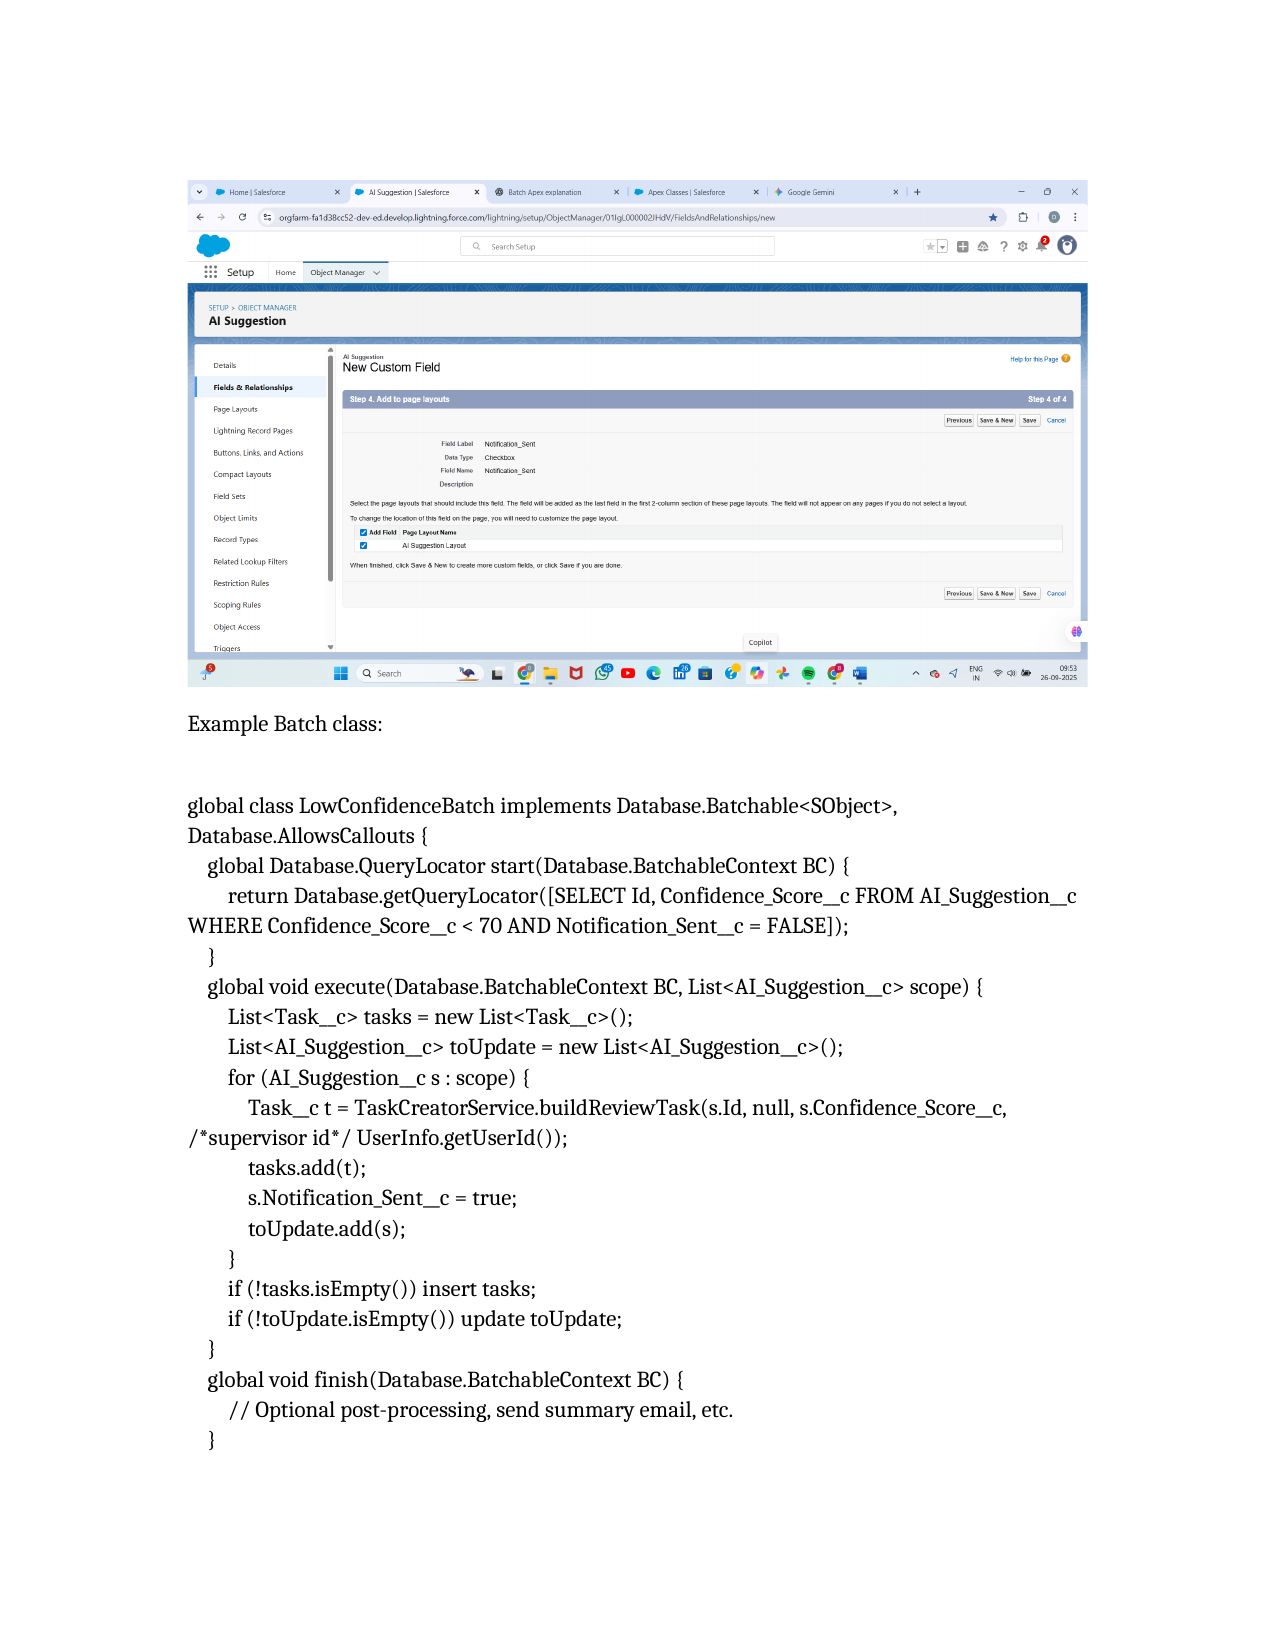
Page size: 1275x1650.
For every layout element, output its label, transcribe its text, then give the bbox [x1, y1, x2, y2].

text Example Batch class: [187, 711, 1087, 737]
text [187, 762, 1087, 1453]
picture [187, 180, 1088, 687]
